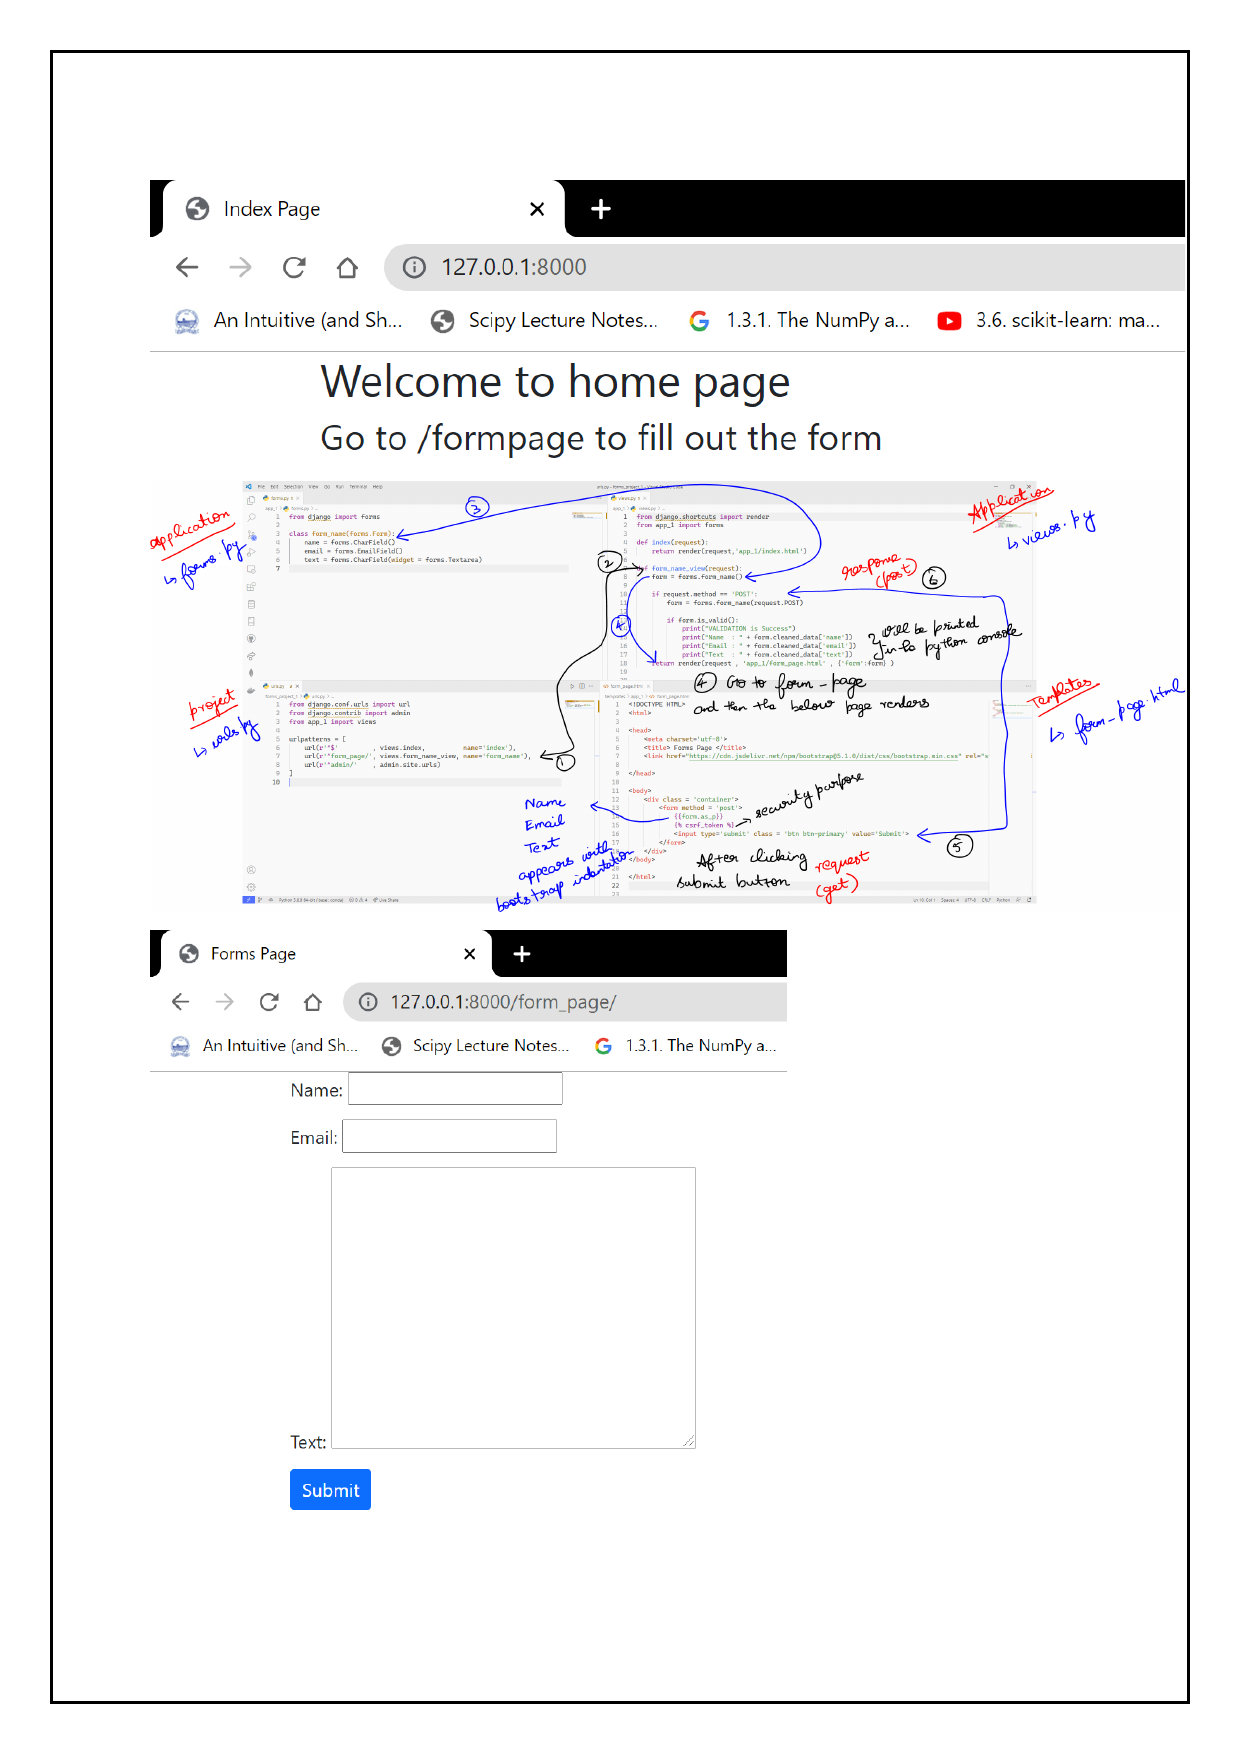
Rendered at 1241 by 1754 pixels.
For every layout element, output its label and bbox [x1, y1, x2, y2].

picture [150, 930, 787, 1520]
picture [150, 180, 1185, 480]
picture [150, 481, 1185, 912]
